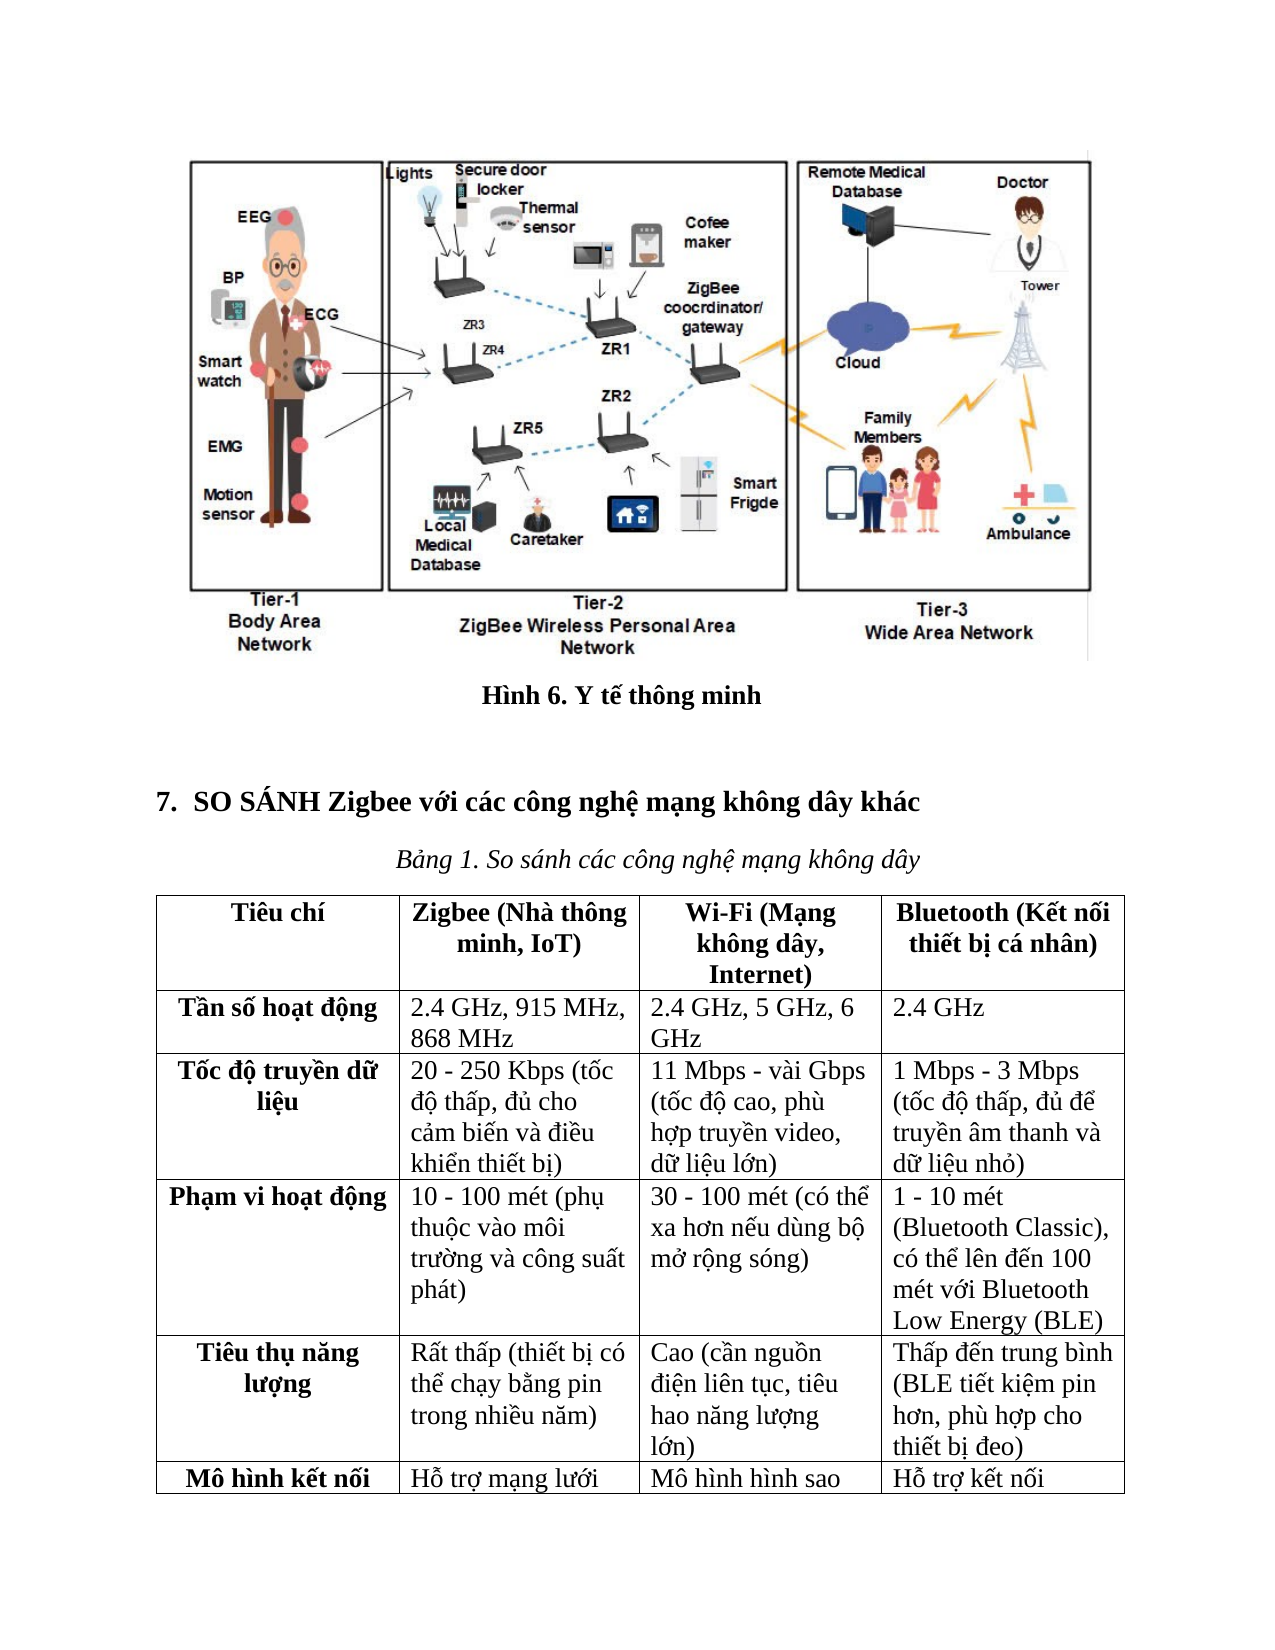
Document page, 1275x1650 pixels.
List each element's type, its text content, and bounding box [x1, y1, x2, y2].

table_cell 11 Mbps - vài Gbps (tốc độ cao, phù hợp truyền video, dữ liệu lớn) [640, 1054, 881, 1179]
table_cell 2.4 GHz [882, 991, 1124, 1053]
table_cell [400, 1462, 639, 1493]
list SO SÁNH Zigbee với các công nghệ mạng không dây khác [156, 784, 1125, 817]
table_header Bluetooth (Kết nối thiết bị cá nhân) [882, 896, 1124, 990]
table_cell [882, 1462, 1124, 1493]
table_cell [640, 1462, 881, 1493]
table_cell Mô hình kết nối [157, 1462, 399, 1493]
text Hình 6. Y tế thông minh [118, 679, 1125, 710]
table_header Tiêu chí [157, 896, 399, 990]
table_header Zigbee (Nhà thông minh, IoT) [400, 896, 639, 990]
table_cell 1 Mbps - 3 Mbps (tốc độ thấp, đủ để truyền âm thanh và dữ liệu nhỏ) [882, 1054, 1124, 1179]
picture [171, 150, 1109, 661]
table_cell 2.4 GHz, 5 GHz, 6 GHz [640, 991, 881, 1053]
table_cell 20 - 250 Kbps (tốc độ thấp, đủ cho cảm biến và điều khiển thiết bị) [400, 1054, 639, 1179]
table_cell Tần số hoạt động [157, 991, 399, 1053]
table_cell Tiêu thụ năng lượng [157, 1336, 399, 1461]
table_cell Rất thấp (thiết bị có thể chạy bằng pin trong nhiều năm) [400, 1336, 639, 1461]
table_cell Cao (cần nguồn điện liên tục, tiêu hao năng lượng lớn) [640, 1336, 881, 1461]
table_cell 10 - 100 mét (phụ thuộc vào môi trường và công suất phát) [400, 1180, 639, 1335]
table_cell Tốc độ truyền dữ liệu [157, 1054, 399, 1179]
table_cell Thấp đến trung bình (BLE tiết kiệm pin hơn, phù hợp cho thiết bị đeo) [882, 1336, 1124, 1461]
table_cell 1 - 10 mét (Bluetooth Classic), có thể lên đến 100 mét với Bluetooth Low Energy (BLE) [882, 1180, 1124, 1335]
text Bảng 1. So sánh các công nghệ mạng không dây [193, 843, 1125, 874]
table_cell 30 - 100 mét (có thể xa hơn nếu dùng bộ mở rộng sóng) [640, 1180, 881, 1335]
table_cell 2.4 GHz, 915 MHz, 868 MHz [400, 991, 639, 1053]
table_header Wi-Fi (Mạng không dây, Internet) [640, 896, 881, 990]
table_cell Phạm vi hoạt động [157, 1180, 399, 1335]
